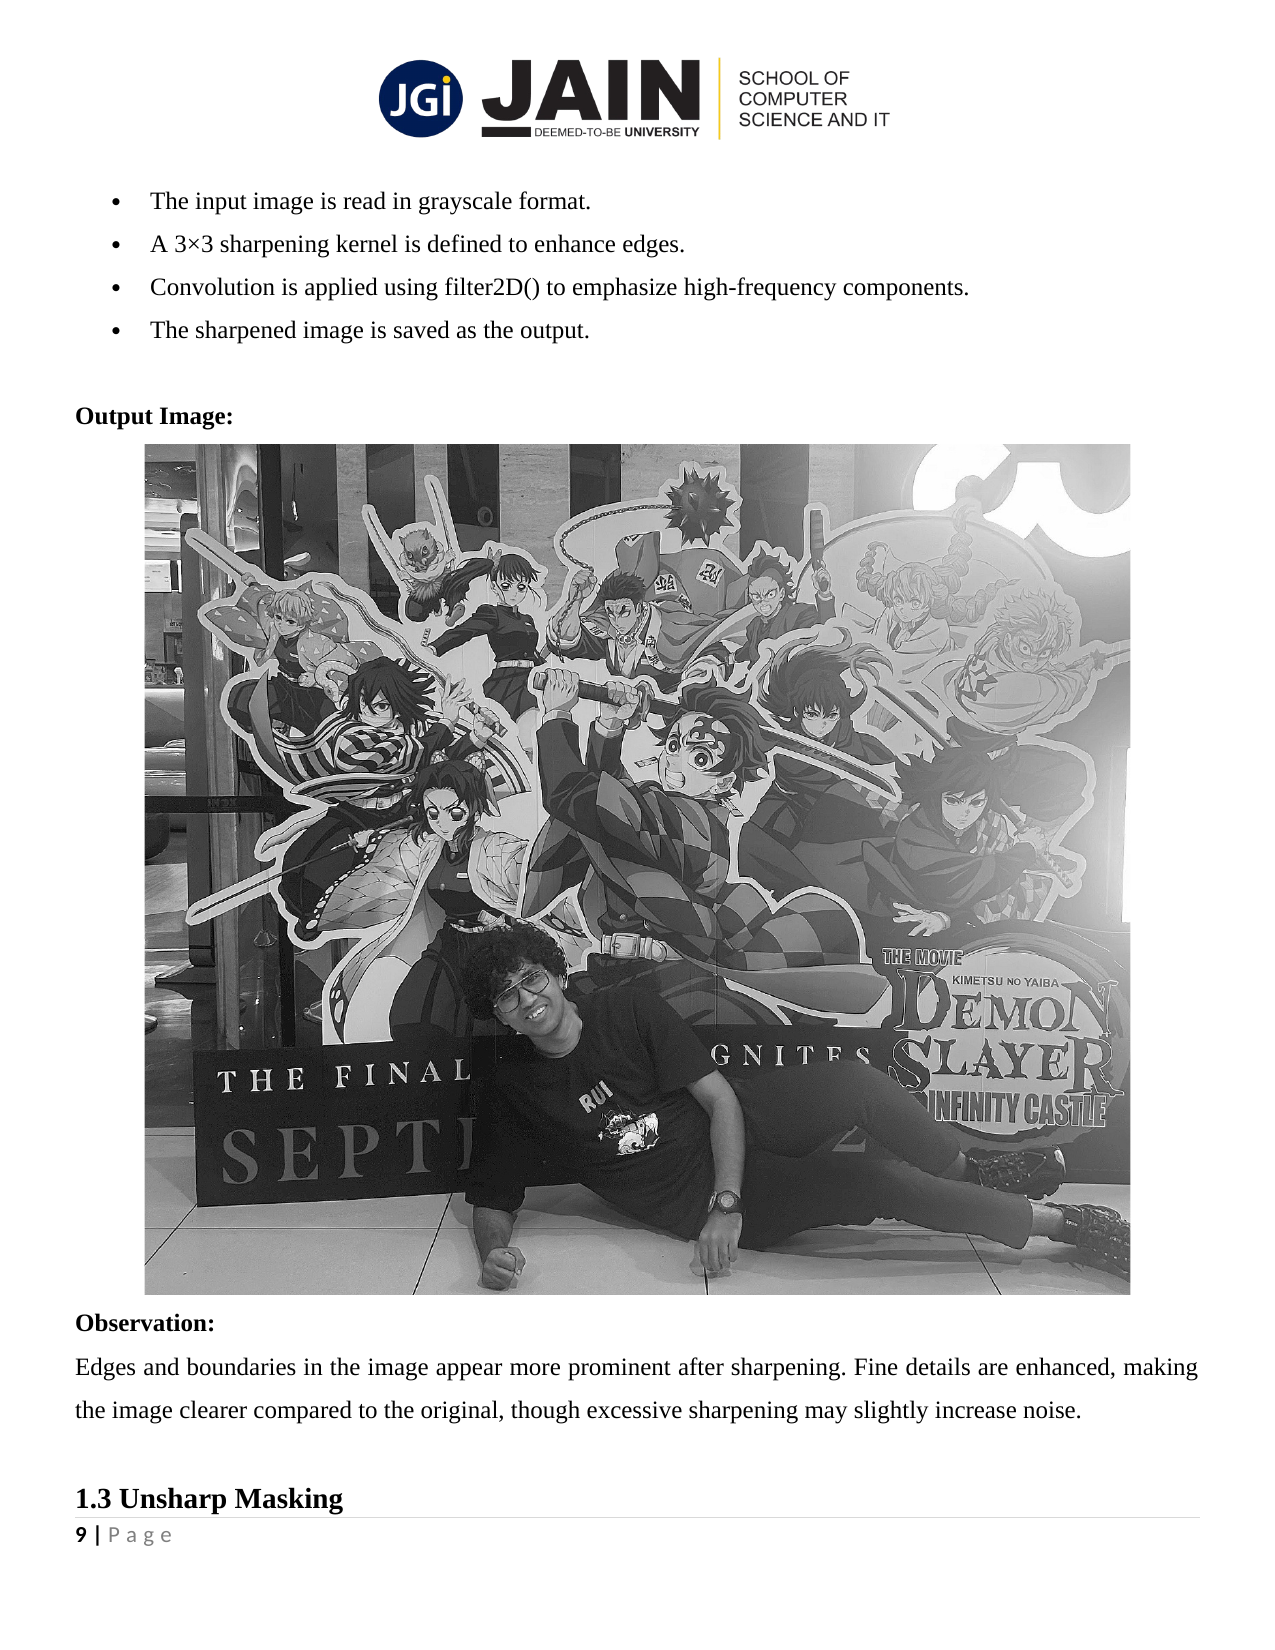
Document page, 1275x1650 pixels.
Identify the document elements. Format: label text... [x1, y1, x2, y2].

text 1.3 Unsharp Masking [75, 1481, 1200, 1514]
text Output Image: [75, 401, 1200, 430]
picture [144, 444, 1131, 1295]
list The input image is read in grayscale format. [112, 186, 1200, 214]
list A 3×3 sharpening kernel is defined to enhance edges. [112, 229, 1200, 258]
text Edges and boundaries in the image appear more prominent after sharpening. Fine details are enhanced, making the image clearer compared to the original, though excessive sharpening may slightly increase noise. [75, 1352, 1200, 1423]
text Observation: [75, 1308, 1200, 1337]
picture [371, 50, 904, 148]
list Convolution is applied using filter2D() to emphasize high-frequency components. [112, 272, 1200, 301]
list The sharpened image is saved as the output. [112, 315, 1200, 344]
